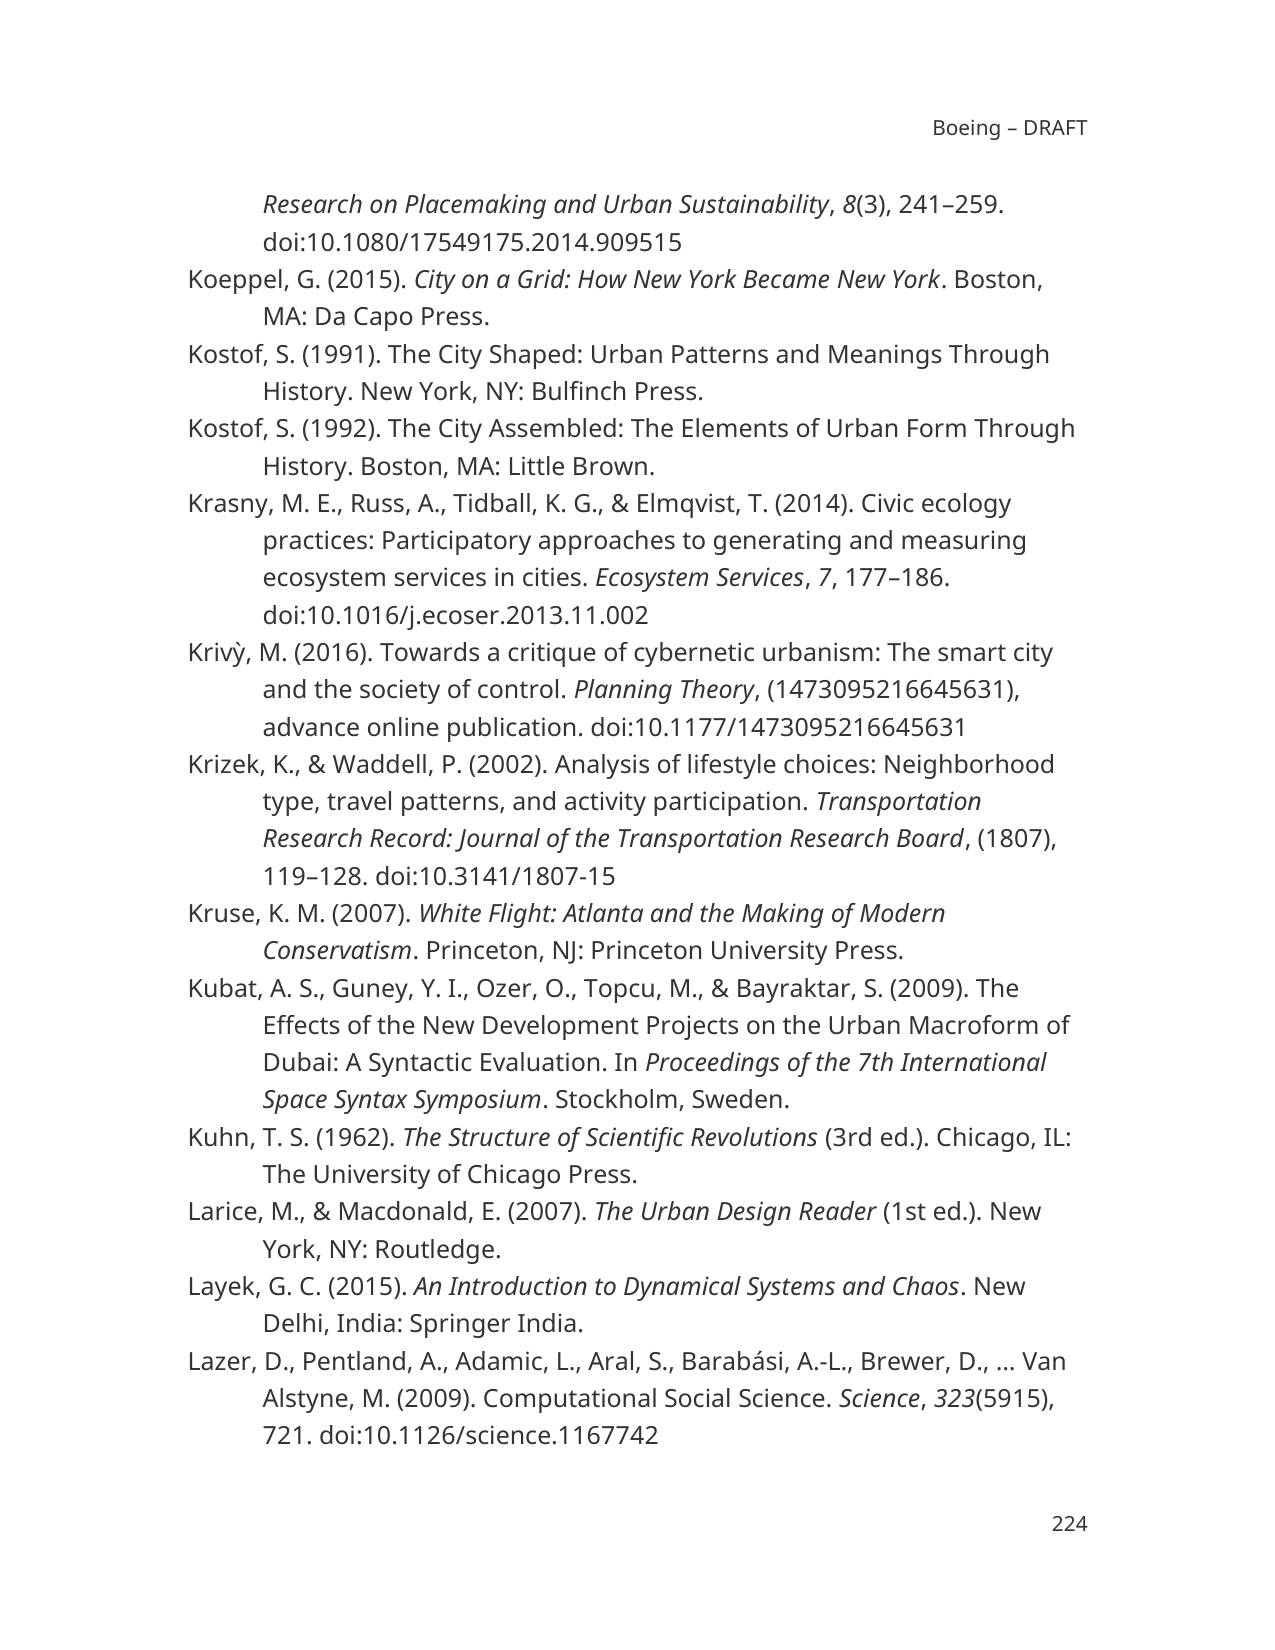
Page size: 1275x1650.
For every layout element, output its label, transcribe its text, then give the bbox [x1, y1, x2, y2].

text Larice, M., & Macdonald, E. (2007). The Urban Design Reader (1st ed.). New York, NY: Routledge. [187, 1194, 1087, 1266]
text Kuhn, T. S. (1962). The Structure of Scientific Revolutions (3rd ed.). Chicago, IL: The University of Chicago Press. [187, 1120, 1087, 1191]
text Kubat, A. S., Guney, Y. I., Ozer, O., Topcu, M., & Bayraktar, S. (2009). The Effects of the New Development Projects on the Urban Macroform of Dubai: A Syntactic Evaluation. In Proceedings of the 7th International Space Syntax Symposium. Stockholm, Sweden. [187, 971, 1087, 1116]
text Krivỳ, M. (2016). Towards a critique of cybernetic urbanism: The smart city and the society of control. Planning Theory, (1473095216645631), advance online publication. doi:10.1177/1473095216645631 [187, 635, 1087, 743]
text Krizek, K., & Waddell, P. (2002). Analysis of lifestyle choices: Neighborhood type, travel patterns, and activity participation. Transportation Research Record: Journal of the Transportation Research Board, (1807), 119–128. doi:10.3141/1807-15 [187, 747, 1087, 893]
text Krasny, M. E., Russ, A., Tidball, K. G., & Elmqvist, T. (2014). Civic ecology practices: Participatory approaches to generating and measuring ecosystem services in cities. Ecosystem Services, 7, 177–186. doi:10.1016/j.ecoser.2013.11.002 [187, 486, 1087, 632]
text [187, 187, 1087, 259]
text Kostof, S. (1992). The City Assembled: The Elements of Urban Form Through History. Boston, MA: Little Brown. [187, 411, 1087, 482]
text Kruse, K. M. (2007). White Flight: Atlanta and the Making of Modern Conservatism. Princeton, NJ: Princeton University Press. [187, 896, 1087, 967]
text Koeppel, G. (2015). City on a Grid: How New York Became New York. Boston, MA: Da Capo Press. [187, 262, 1087, 333]
text Layek, G. C. (2015). An Introduction to Dynamical Systems and Chaos. New Delhi, India: Springer India. [187, 1269, 1087, 1340]
text Lazer, D., Pentland, A., Adamic, L., Aral, S., Barabási, A.-L., Brewer, D., … Van Alstyne, M. (2009). Computational Social Science. Science, 323(5915), 721. doi:10.1126/science.1167742 [187, 1343, 1087, 1452]
text Kostof, S. (1991). The City Shaped: Urban Patterns and Meanings Through History. New York, NY: Bulfinch Press. [187, 337, 1087, 408]
